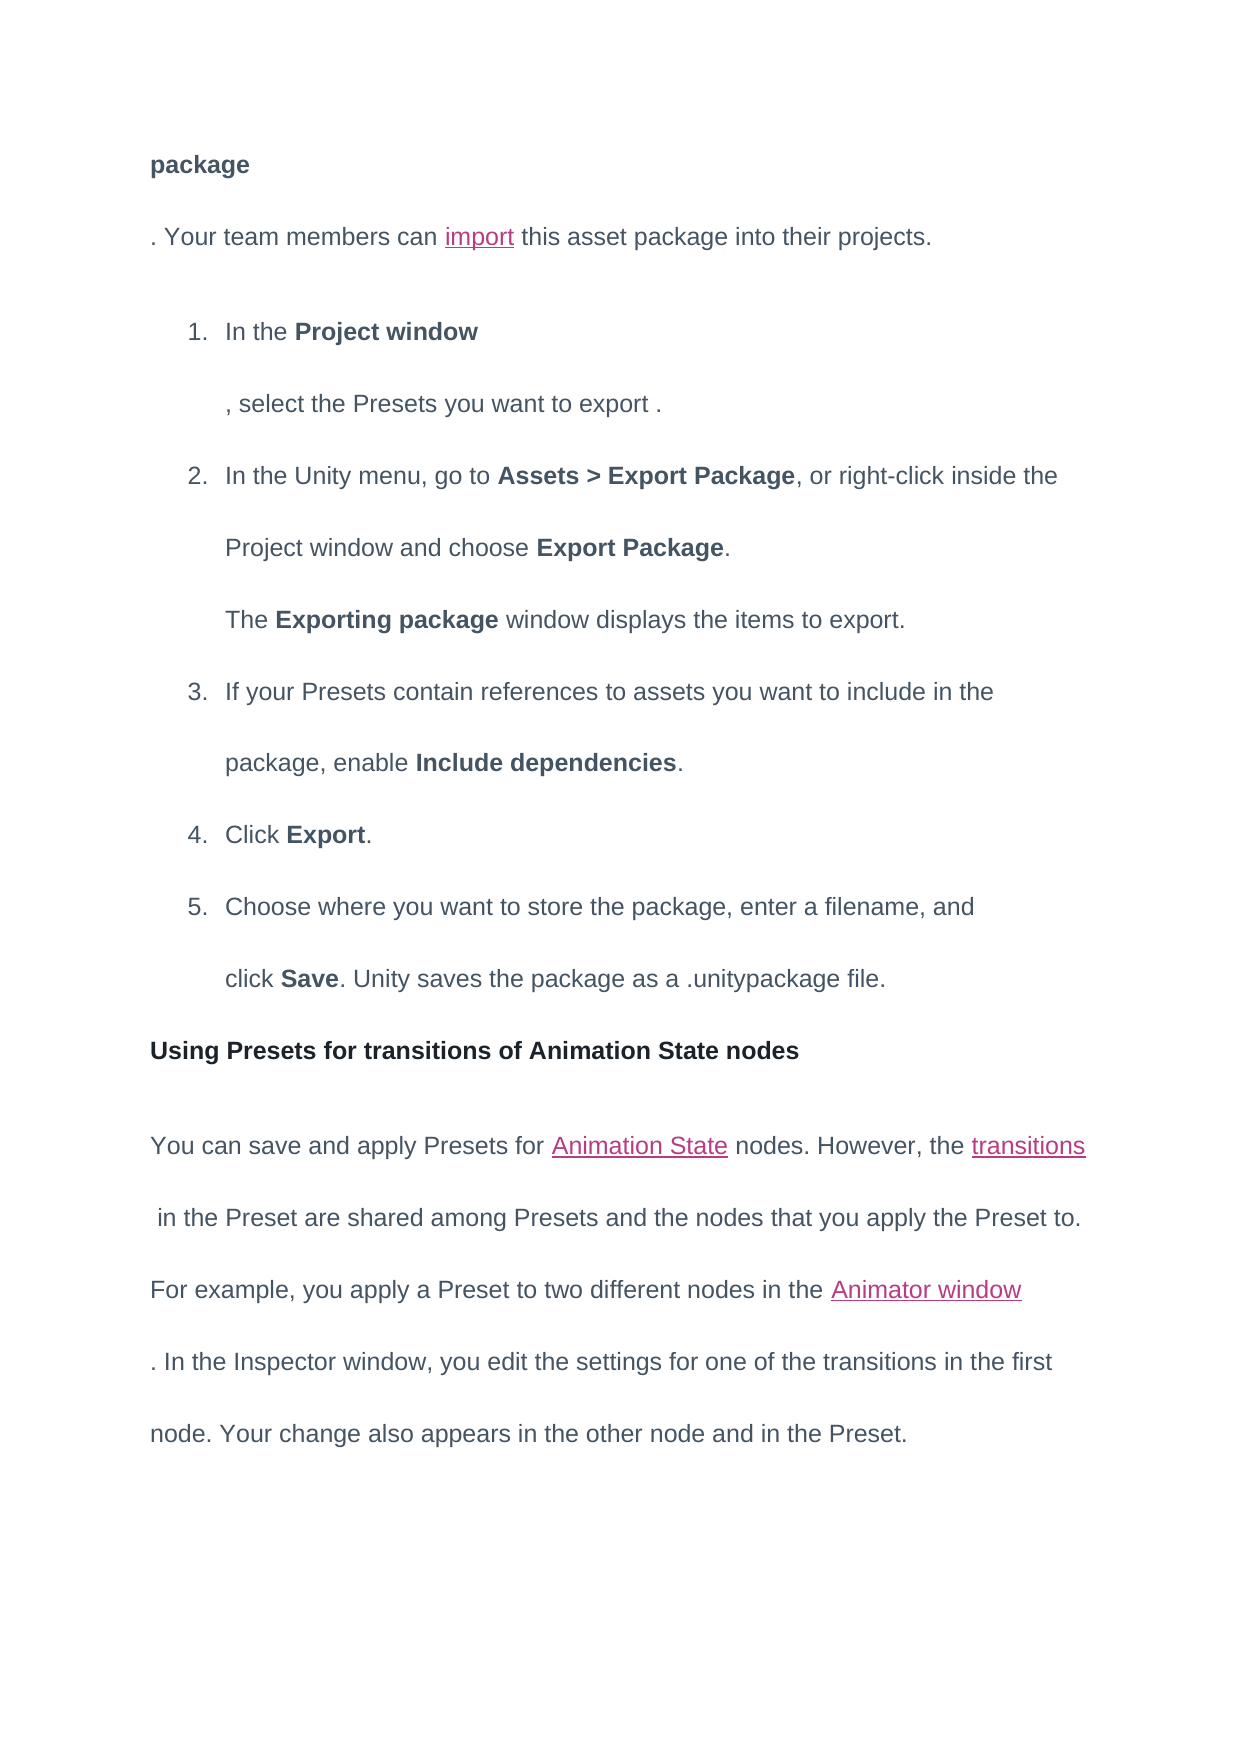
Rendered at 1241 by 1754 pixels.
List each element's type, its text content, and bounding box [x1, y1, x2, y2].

list If your Presets contain references to assets you want to include in the package, enable Include dependencies. [187, 677, 1090, 777]
list In the Unity menu, go to Assets > Export Package, or right-click inside the Project window and choose Export Package. The Exporting package window displays the items to export. [187, 461, 1090, 633]
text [150, 150, 1090, 251]
list Choose where you want to store the package, enter a filename, and click Save. Unity saves the package as a .unitypackage file. [187, 892, 1090, 993]
list In the Project window , select the Presets you want to export . [187, 317, 1090, 418]
list Click Export. [187, 820, 1090, 849]
text You can save and apply Presets for Animation State nodes. However, the transitions in the Preset are shared among Presets and the nodes that you apply the Preset to. For example, you apply a Preset to two different nodes in the Animator window . In the Inspector window, you edit the settings for one of the transitions in the first node. Your change also appears in the other node and in the Preset. [150, 1131, 1090, 1447]
subtitle Using Presets for transitions of Animation State nodes [150, 1036, 1090, 1065]
